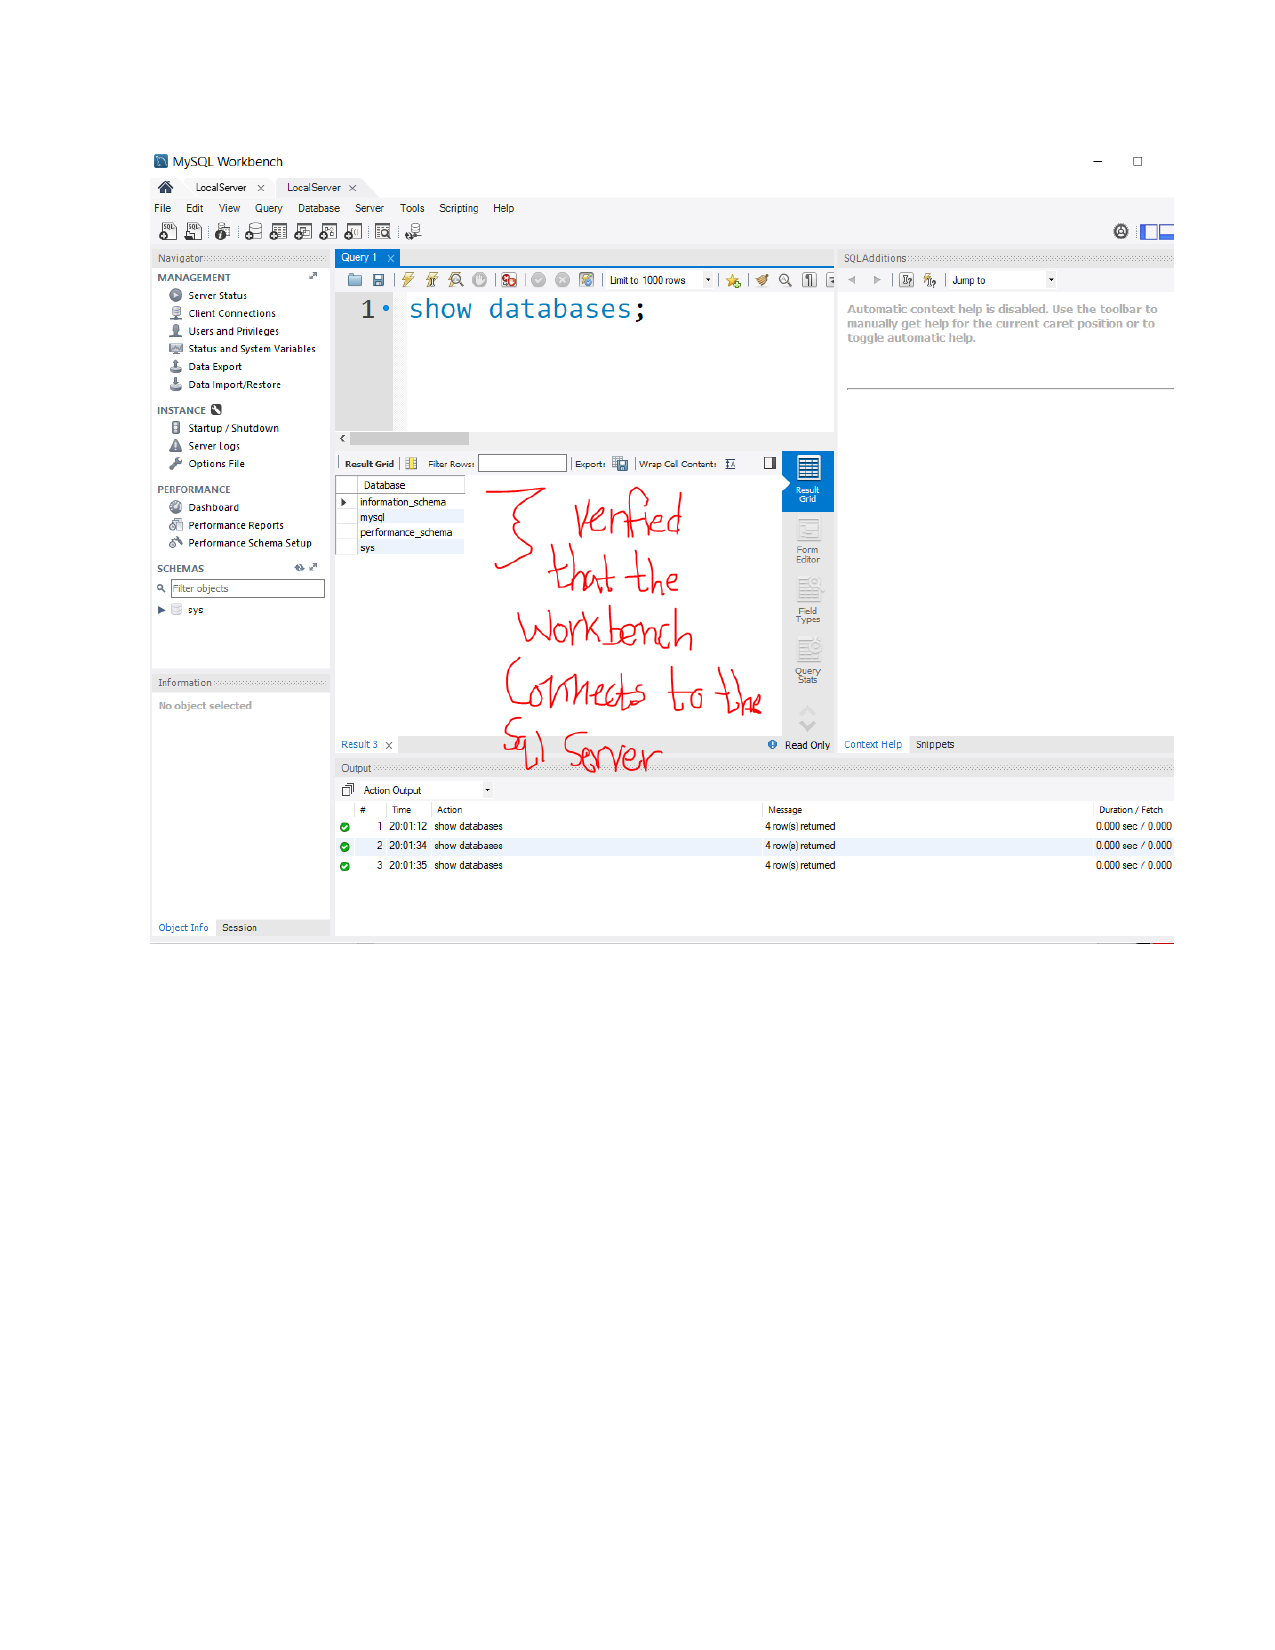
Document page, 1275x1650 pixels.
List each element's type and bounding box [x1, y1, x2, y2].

picture [150, 150, 1174, 944]
